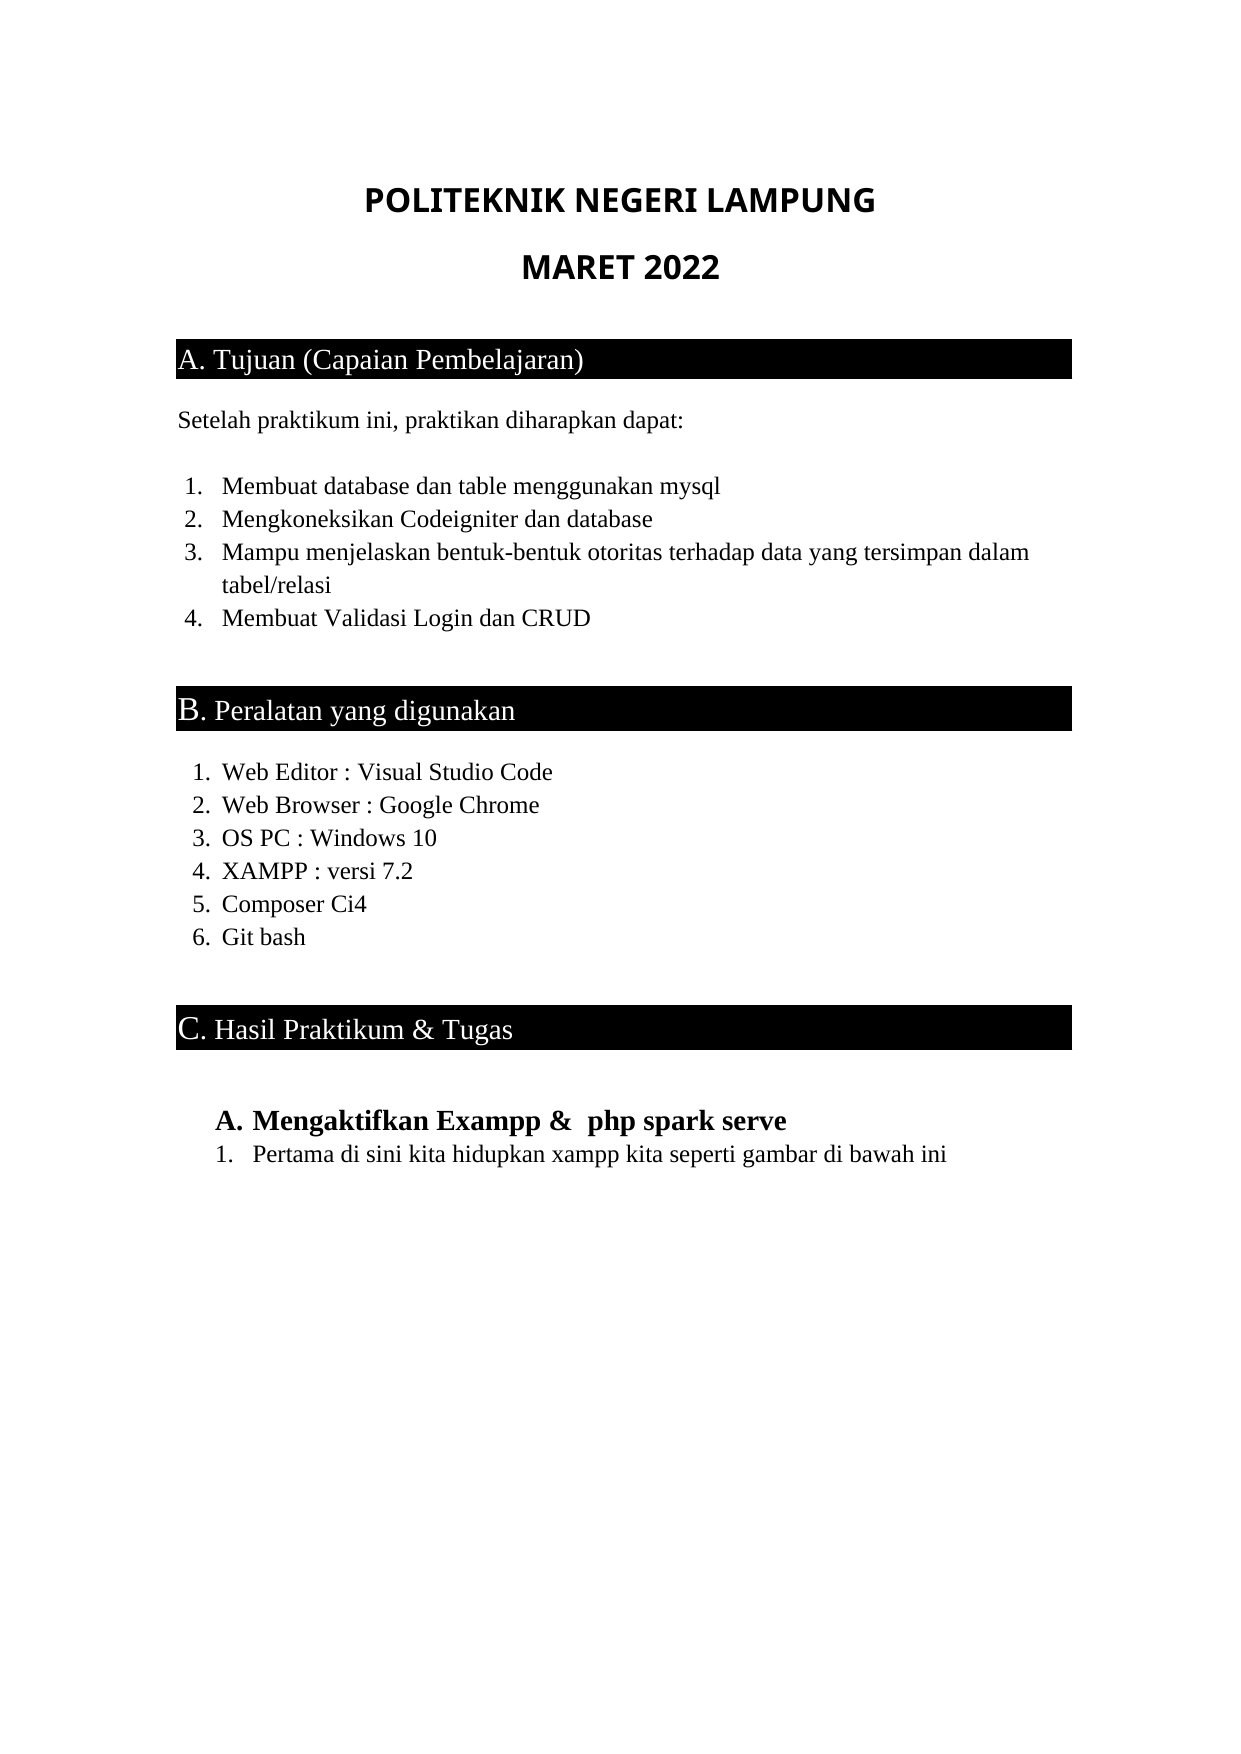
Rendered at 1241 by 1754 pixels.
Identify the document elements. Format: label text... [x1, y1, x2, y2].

text B. Peralatan yang digunakan [177, 687, 1071, 730]
list Membuat Validasi Login dan CRUD [184, 603, 1063, 632]
list Mengaktifkan Exampp & php spark serve [215, 1103, 1063, 1136]
list Composer Ci4 [192, 889, 1063, 918]
list Mengkoneksikan Codeigniter dan database [184, 504, 1063, 533]
text C. Hasil Praktikum & Tugas [177, 1006, 1071, 1049]
text POLITEKNIK NEGERI LAMPUNG [177, 177, 1063, 223]
list OS PC : Windows 10 [192, 823, 1063, 852]
list Git bash [192, 922, 1063, 951]
list Membuat database dan table menggunakan mysql [184, 471, 1063, 500]
text A. Tujuan (Capaian Pembelajaran) [177, 340, 1071, 378]
text MARET 2022 [177, 243, 1063, 289]
list Mampu menjelaskan bentuk-bentuk otoritas terhadap data yang tersimpan dalam tabel/relasi [184, 537, 1063, 599]
list Pertama di sini kita hidupkan xampp kita seperti gambar di bawah ini [215, 1139, 1063, 1167]
text Setelah praktikum ini, praktikan diharapkan dapat: [177, 405, 1063, 434]
list XAMPP : versi 7.2 [192, 856, 1063, 885]
list Web Browser : Google Chrome [192, 790, 1063, 819]
list Web Editor : Visual Studio Code [192, 757, 1063, 786]
